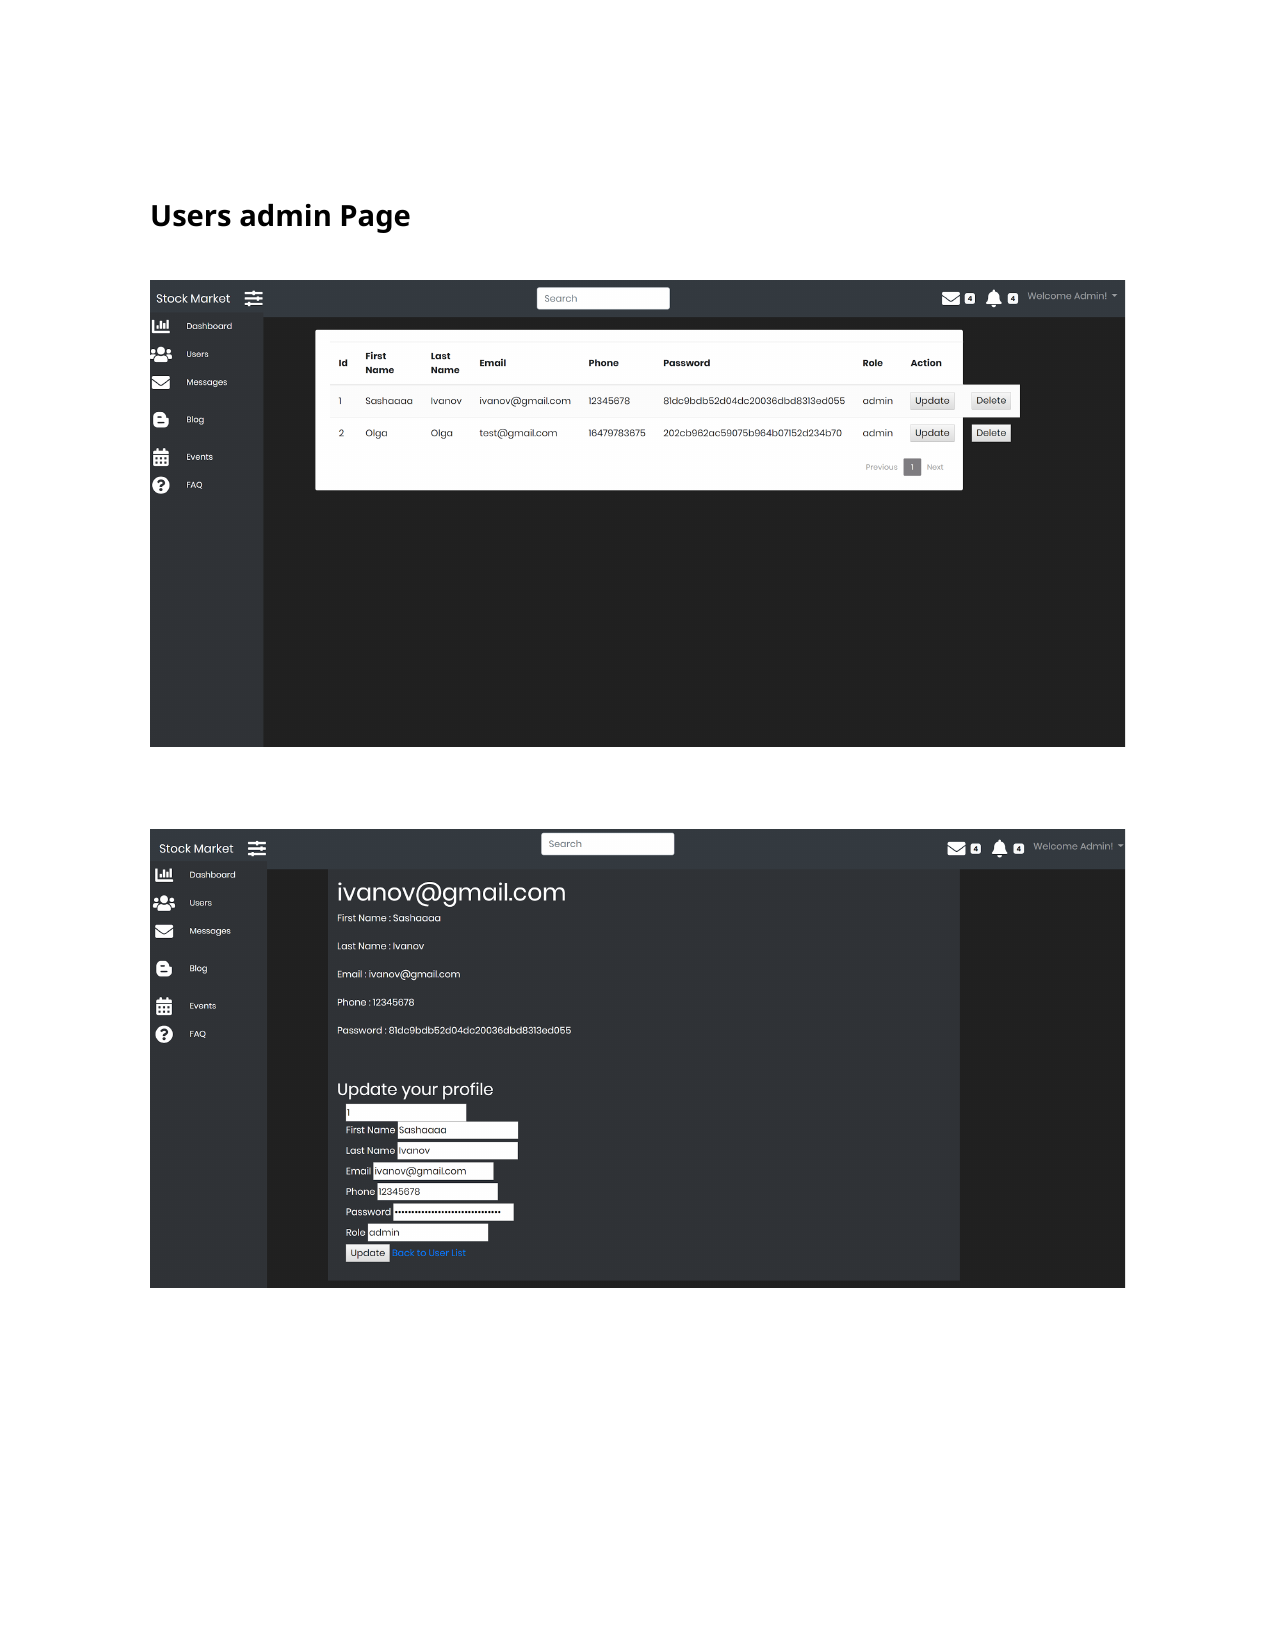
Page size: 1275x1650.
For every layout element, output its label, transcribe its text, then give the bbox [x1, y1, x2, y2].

picture [150, 829, 1125, 1288]
picture [150, 280, 1125, 747]
text Users admin Page [150, 196, 1125, 235]
